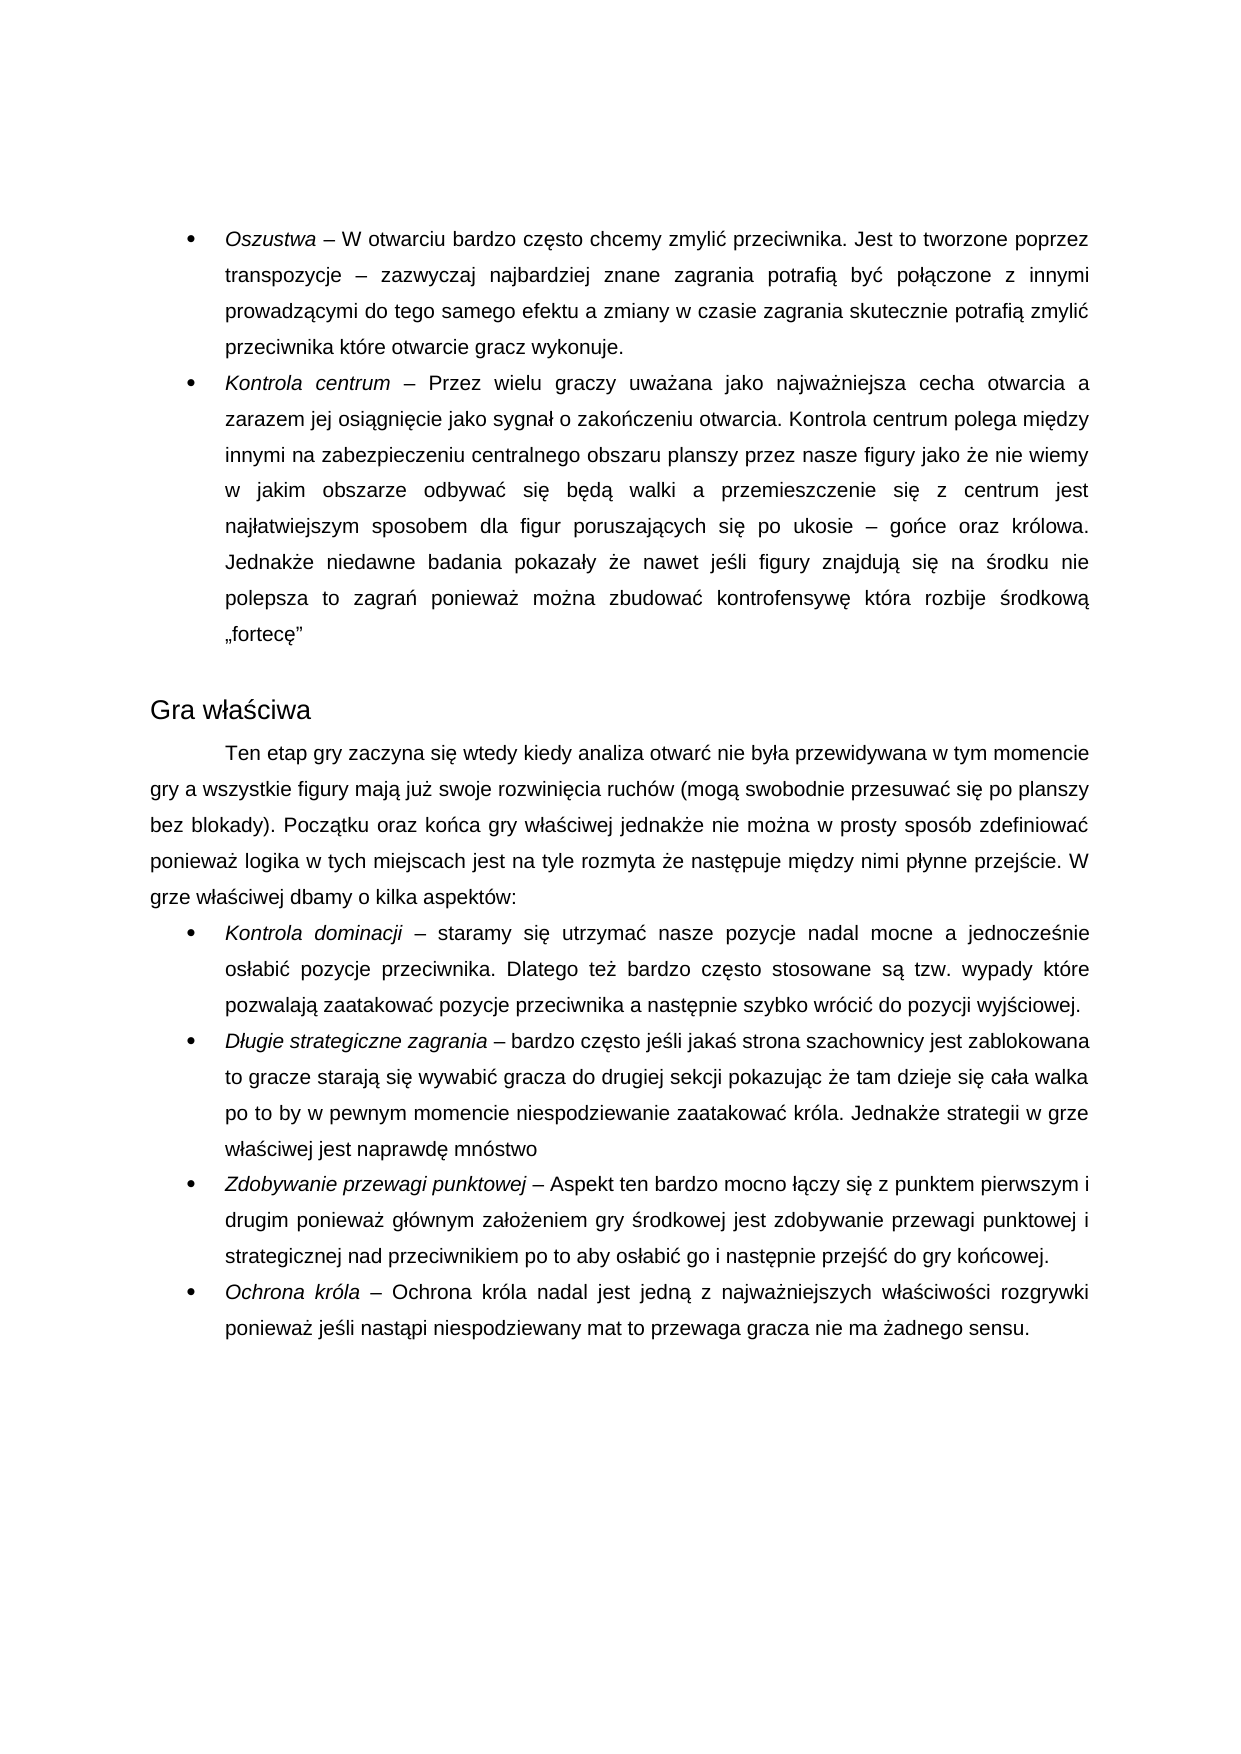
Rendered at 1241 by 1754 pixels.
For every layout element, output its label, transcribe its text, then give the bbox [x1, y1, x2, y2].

list Oszustwa – W otwarciu bardzo często chcemy zmylić przeciwnika. Jest to tworzone poprzez transpozycje – zazwyczaj najbardziej znane zagrania potrafią być połączone z innymi prowadzącymi do tego samego efektu a zmiany w czasie zagrania skutecznie potrafią zmylić przeciwnika które otwarcie gracz wykonuje. [187, 227, 1090, 358]
list Kontrola dominacji – staramy się utrzymać nasze pozycje nadal mocne a jednocześnie osłabić pozycje przeciwnika. Dlatego też bardzo często stosowane są tzw. wypady które pozwalają zaatakować pozycje przeciwnika a następnie szybko wrócić do pozycji wyjściowej. [187, 921, 1090, 1016]
text Gra właściwa [150, 694, 1090, 725]
text Ten etap gry zaczyna się wtedy kiedy analiza otwarć nie była przewidywana w tym momencie gry a wszystkie figury mają już swoje rozwinięcia ruchów (mogą swobodnie przesuwać się po planszy bez blokady). Początku oraz końca gry właściwej jednakże nie można w prosty sposób zdefiniować ponieważ logika w tych miejscach jest na tyle rozmyta że następuje między nimi płynne przejście. W grze właściwej dbamy o kilka aspektów: [150, 741, 1090, 908]
list Zdobywanie przewagi punktowej – Aspekt ten bardzo mocno łączy się z punktem pierwszym i drugim ponieważ głównym założeniem gry środkowej jest zdobywanie przewagi punktowej i strategicznej nad przeciwnikiem po to aby osłabić go i następnie przejść do gry końcowej. [187, 1172, 1090, 1268]
list Ochrona króla – Ochrona króla nadal jest jedną z najważniejszych właściwości rozgrywki ponieważ jeśli nastąpi niespodziewany mat to przewaga gracza nie ma żadnego sensu. [187, 1280, 1090, 1340]
list Kontrola centrum – Przez wielu graczy uważana jako najważniejsza cecha otwarcia a zarazem jej osiągnięcie jako sygnał o zakończeniu otwarcia. Kontrola centrum polega między innymi na zabezpieczeniu centralnego obszaru planszy przez nasze figury jako że nie wiemy w jakim obszarze odbywać się będą walki a przemieszczenie się z centrum jest najłatwiejszym sposobem dla figur poruszających się po ukosie – gońce oraz królowa. Jednakże niedawne badania pokazały że nawet jeśli figury znajdują się na środku nie polepsza to zagrań ponieważ można zbudować kontrofensywę która rozbije środkową „fortecę” [187, 370, 1090, 646]
list Długie strategiczne zagrania – bardzo często jeśli jakaś strona szachownicy jest zablokowana to gracze starają się wywabić gracza do drugiej sekcji pokazując że tam dzieje się cała walka po to by w pewnym momencie niespodziewanie zaatakować króla. Jednakże strategii w grze właściwej jest naprawdę mnóstwo [187, 1028, 1090, 1160]
